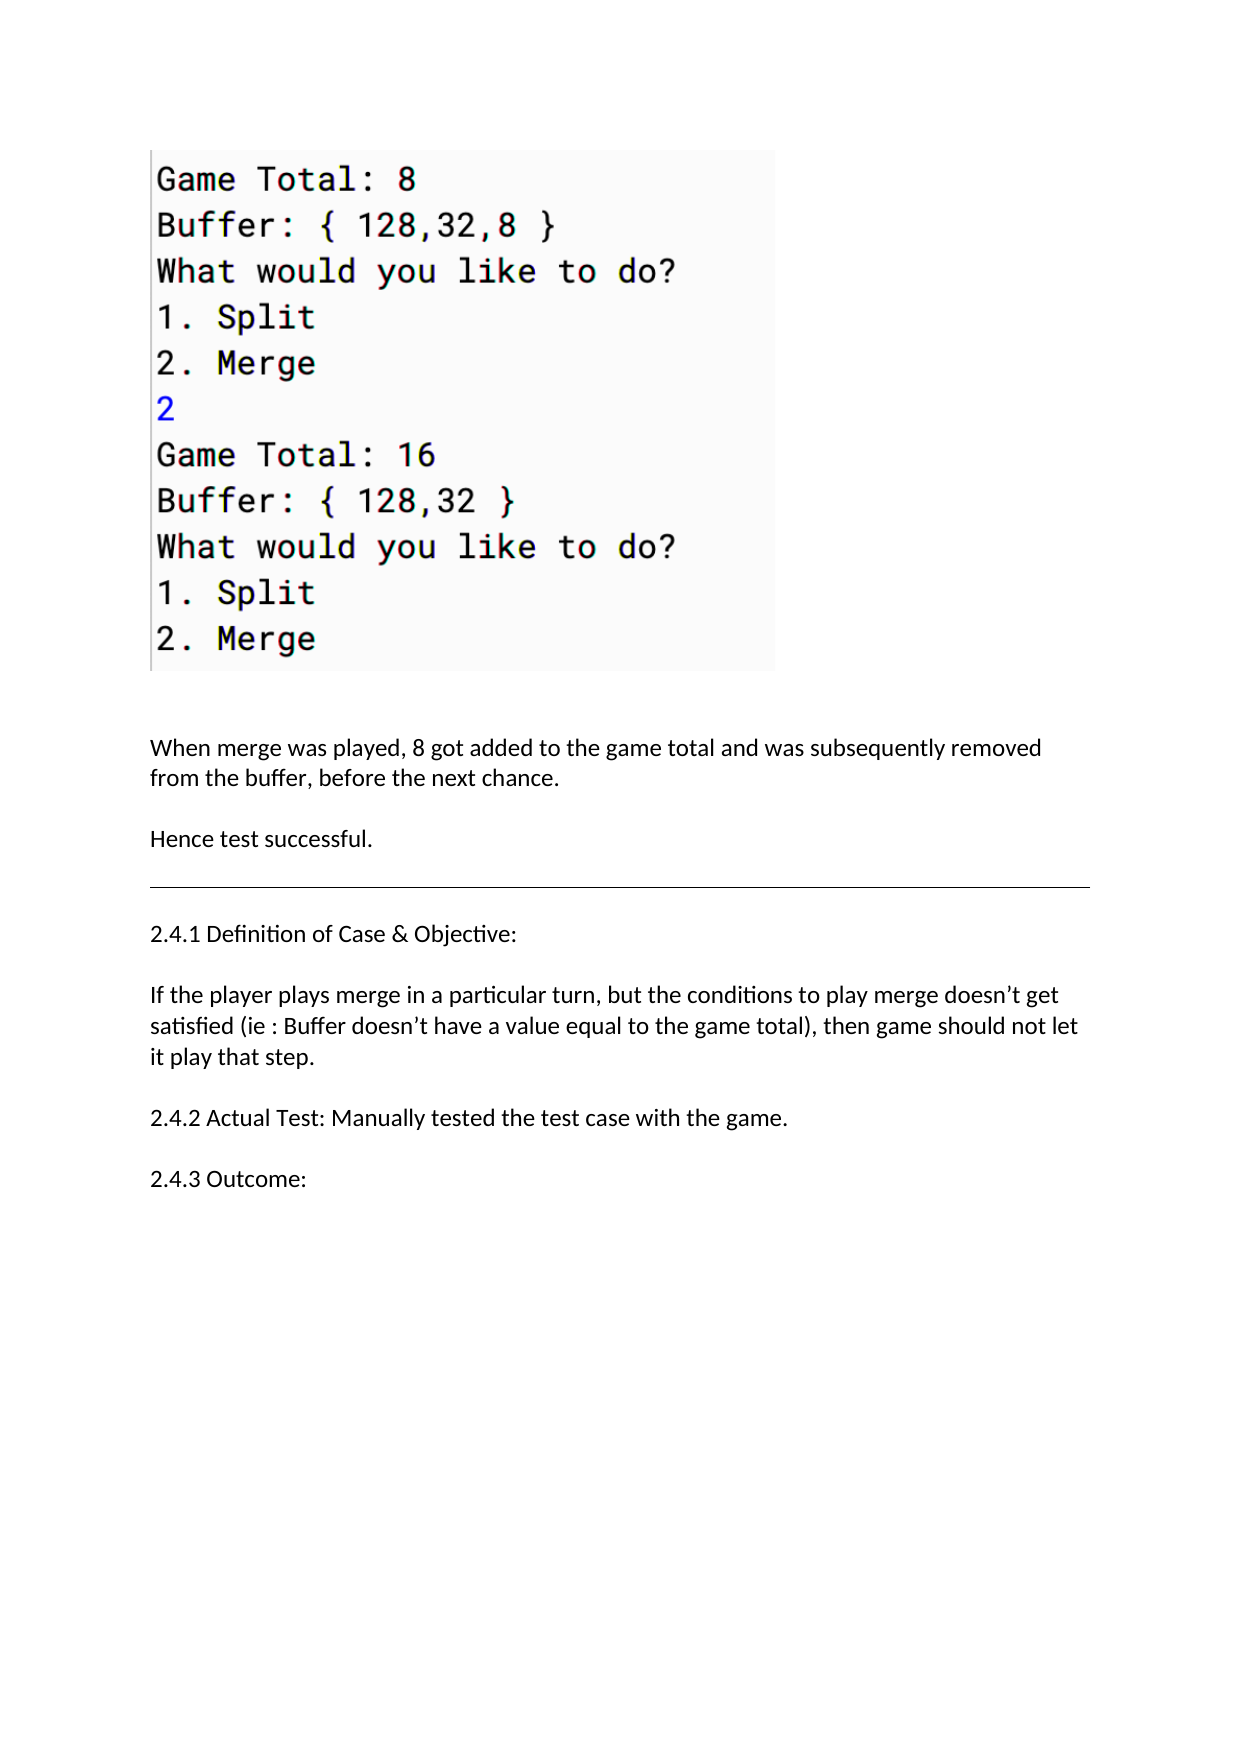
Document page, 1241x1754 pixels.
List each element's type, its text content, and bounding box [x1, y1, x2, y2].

picture [150, 150, 775, 671]
text When merge was played, 8 got added to the game total and was subsequently removed from the buffer, before the next chance. [150, 732, 1090, 793]
text 2.4.3 Outcome: [150, 1163, 1090, 1193]
text 2.4.1 Definition of Case & Objective: [150, 919, 1090, 949]
text If the player plays merge in a particular turn, but the conditions to play merge doesn’t get satisfied (ie : Buffer doesn’t have a value equal to the game total), then game should not let it play that step. [150, 980, 1090, 1071]
text Hence test successful. [150, 823, 1090, 854]
text 2.4.2 Actual Test: Manually tested the test case with the game. [150, 1102, 1090, 1132]
